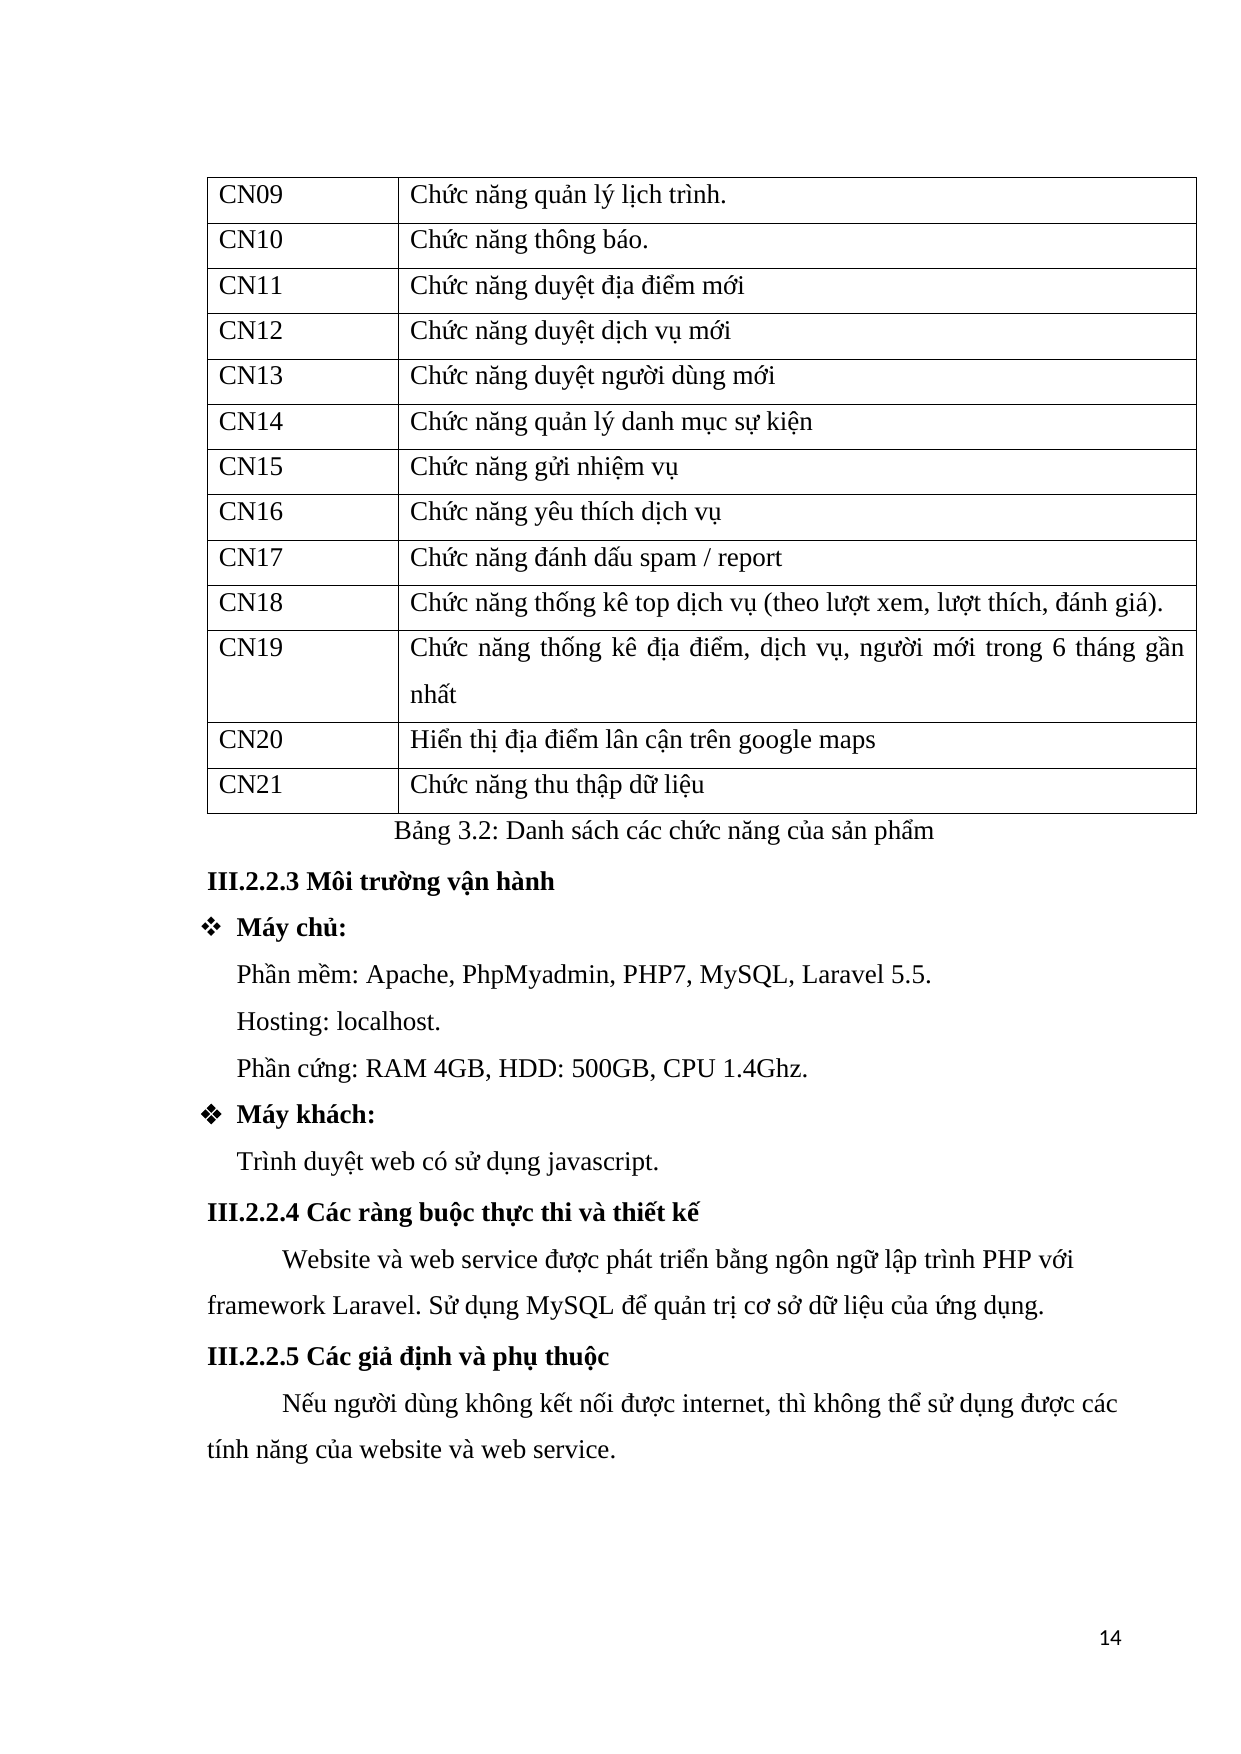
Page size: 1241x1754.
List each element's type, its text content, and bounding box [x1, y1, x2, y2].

table_cell Chức năng duyệt người dùng mới [399, 360, 1196, 404]
list Máy khách: [199, 1098, 1121, 1129]
table_cell Chức năng thống kê địa điểm, dịch vụ, người mới trong 6 tháng gần nhất [399, 631, 1196, 722]
table_cell Chức năng thống kê top dịch vụ (theo lượt xem, lượt thích, đánh giá). [399, 586, 1196, 630]
table_cell CN16 [208, 495, 398, 540]
table_cell CN19 [208, 631, 398, 722]
table_cell CN12 [208, 314, 398, 358]
table_cell CN21 [208, 769, 398, 813]
table_cell Chức năng thu thập dữ liệu [399, 769, 1196, 813]
table_cell CN20 [208, 723, 398, 768]
table_cell Hiển thị địa điểm lân cận trên google maps [399, 723, 1196, 768]
subtitle III.2.2.3 Môi trường vận hành [207, 865, 1121, 896]
table_cell Chức năng thông báo. [399, 224, 1196, 268]
table_cell Chức năng duyệt địa điểm mới [399, 269, 1196, 313]
text Website và web service được phát triển bằng ngôn ngữ lập trình PHP với framework Laravel. Sử dụng MySQL để quản trị cơ sở dữ liệu của ứng dụng. [207, 1243, 1121, 1321]
table_cell Chức năng quản lý lịch trình. [399, 178, 1196, 222]
text Phần cứng: RAM 4GB, HDD: 500GB, CPU 1.4Ghz. [207, 1052, 1121, 1083]
text Nếu người dùng không kết nối được internet, thì không thể sử dụng được các tính năng của website và web service. [207, 1387, 1121, 1465]
list Máy chủ: [199, 911, 1121, 943]
text Phần mềm: Apache, PhpMyadmin, PHP7, MySQL, Laravel 5.5. [236, 958, 1121, 989]
table_cell CN18 [208, 586, 398, 630]
text Trình duyệt web có sử dụng javascript. [207, 1145, 1121, 1176]
table_cell CN10 [208, 224, 398, 268]
table_cell Chức năng duyệt dịch vụ mới [399, 314, 1196, 358]
table_cell Chức năng quản lý danh mục sự kiện [399, 405, 1196, 449]
subtitle III.2.2.5 Các giả định và phụ thuộc [207, 1340, 1121, 1371]
subtitle Bảng 3.2: Danh sách các chức năng của sản phẩm [207, 814, 1121, 845]
text Hosting: localhost. [236, 1005, 1121, 1036]
table_cell Chức năng yêu thích dịch vụ [399, 495, 1196, 540]
table_cell CN17 [208, 541, 398, 585]
table_cell CN09 [208, 178, 398, 222]
table_cell Chức năng đánh dấu spam / report [399, 541, 1196, 585]
table_cell CN15 [208, 450, 398, 494]
table_cell CN13 [208, 360, 398, 404]
table_cell Chức năng gửi nhiệm vụ [399, 450, 1196, 494]
table_cell CN14 [208, 405, 398, 449]
subtitle III.2.2.4 Các ràng buộc thực thi và thiết kế [207, 1196, 1121, 1227]
table_cell CN11 [208, 269, 398, 313]
